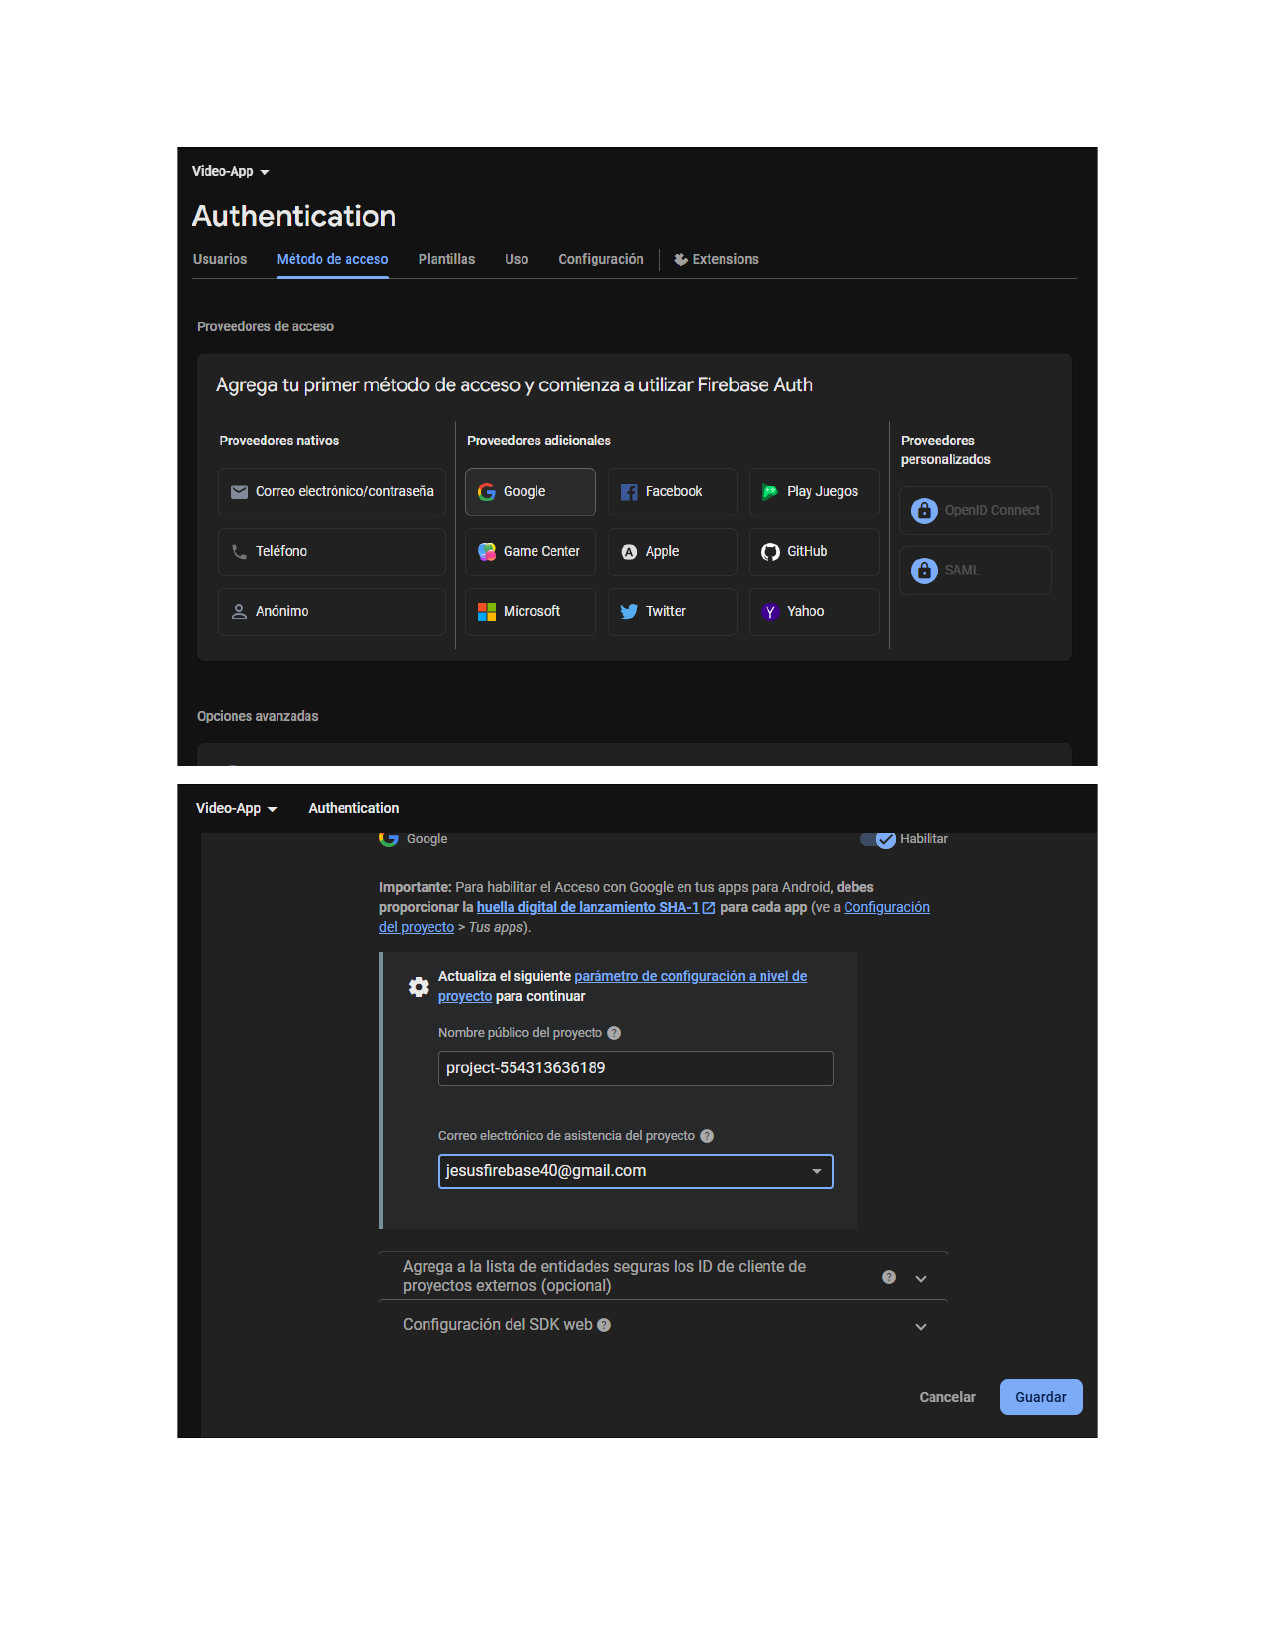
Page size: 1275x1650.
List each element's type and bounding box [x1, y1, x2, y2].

picture [177, 147, 1098, 766]
picture [177, 784, 1098, 1438]
